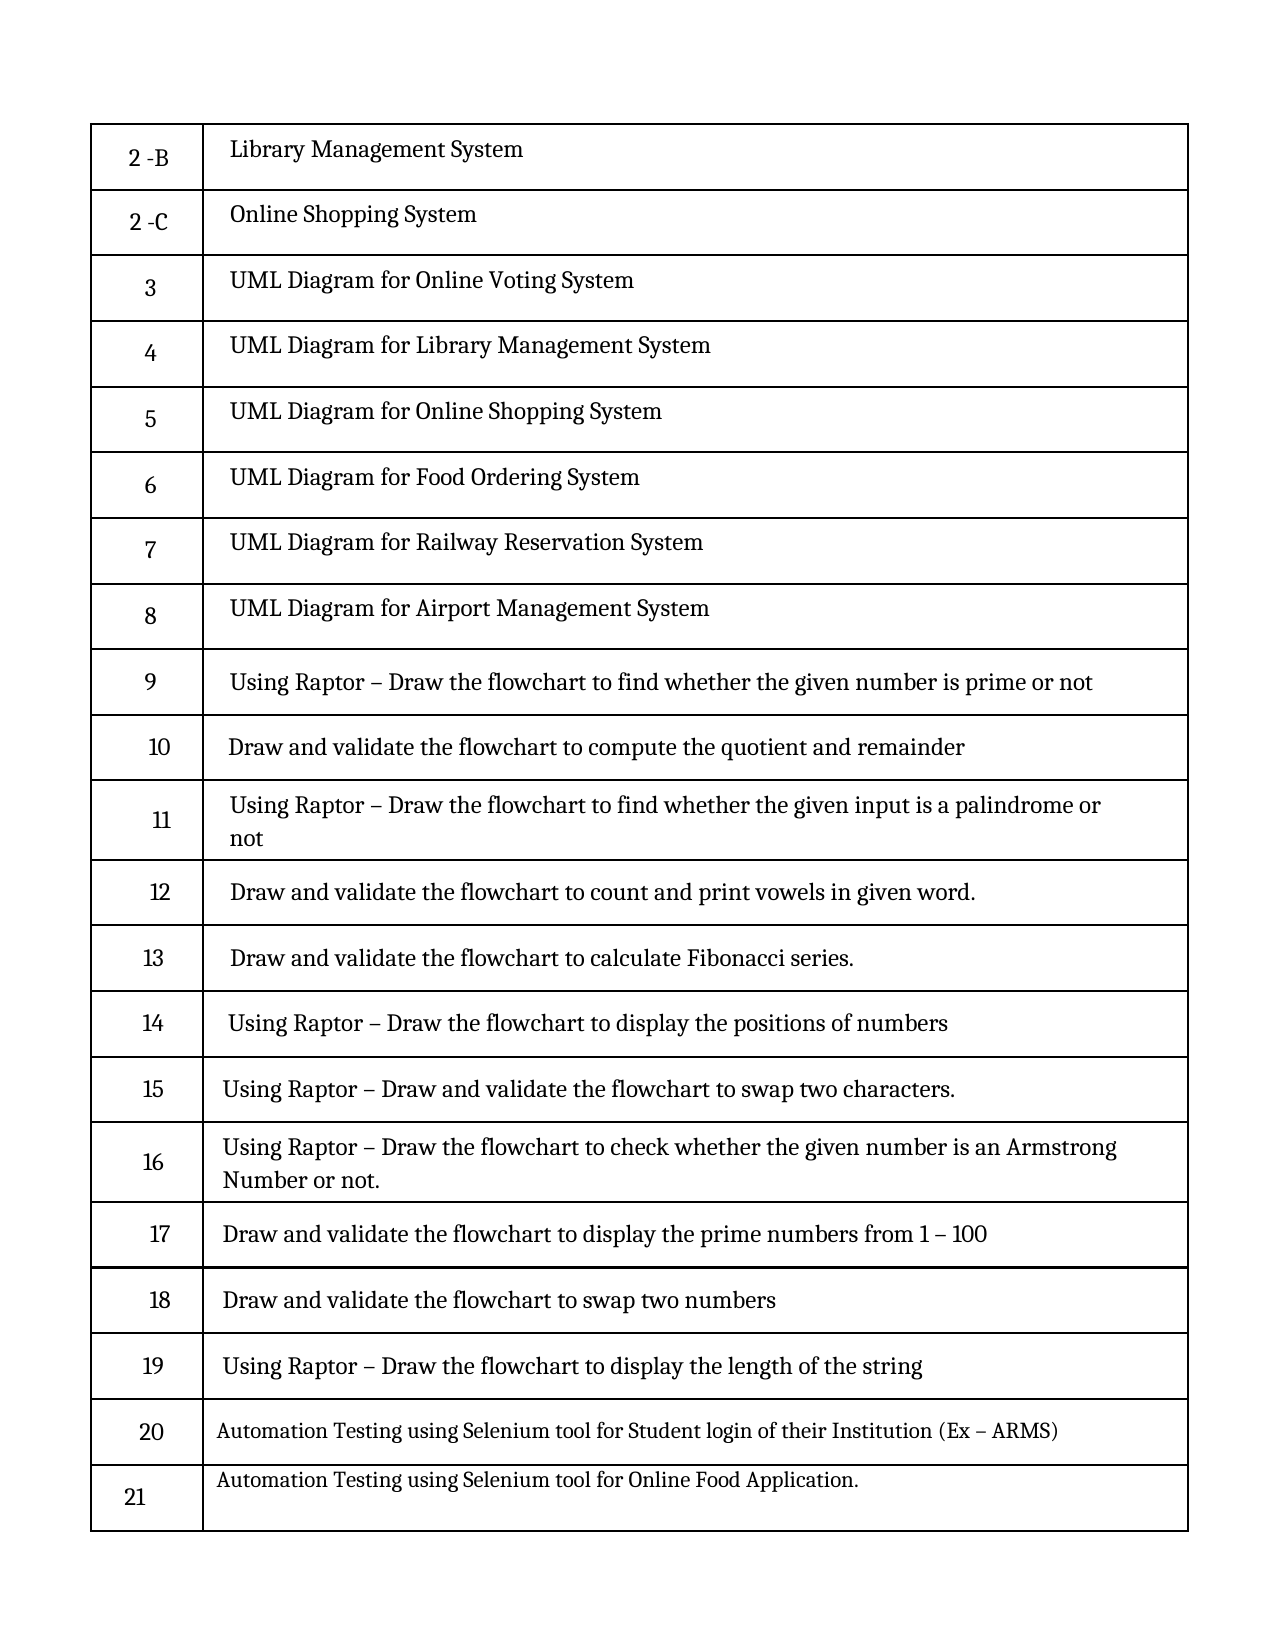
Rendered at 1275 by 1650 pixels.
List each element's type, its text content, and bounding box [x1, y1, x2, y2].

table_cell 12 [92, 861, 202, 924]
table_cell 3 [92, 256, 202, 320]
table_cell Using Raptor – Draw the flowchart to check whether the given number is an Armstrong Number or not. [204, 1123, 1187, 1201]
table_cell UML Diagram for Online Voting System [204, 256, 1187, 320]
table_cell 15 [92, 1058, 202, 1121]
table_cell UML Diagram for Library Management System [204, 322, 1187, 386]
table_cell Using Raptor – Draw the flowchart to display the length of the string [204, 1334, 1187, 1398]
table_cell 14 [92, 992, 202, 1056]
table_cell 21 [92, 1466, 202, 1529]
table_header Library Management System [204, 125, 1187, 188]
table_cell 20 [92, 1400, 202, 1463]
table_cell Draw and validate the flowchart to compute the quotient and remainder [204, 716, 1187, 779]
table_cell 19 [92, 1334, 202, 1398]
table_cell 4 [92, 322, 202, 386]
table_cell 2 -C [92, 191, 202, 254]
table_cell 7 [92, 519, 202, 582]
table_cell 5 [92, 388, 202, 451]
table_cell 11 [92, 781, 202, 859]
table_cell Using Raptor – Draw the flowchart to find whether the given number is prime or not [204, 650, 1187, 714]
table_cell 10 [92, 716, 202, 779]
table_cell Draw and validate the flowchart to count and print vowels in given word. [204, 861, 1187, 924]
table_cell 16 [92, 1123, 202, 1201]
table_header 2 -B [92, 125, 202, 188]
table_cell UML Diagram for Online Shopping System [204, 388, 1187, 451]
table_cell Draw and validate the flowchart to calculate Fibonacci series. [204, 926, 1187, 990]
table_cell 17 [92, 1203, 202, 1266]
table_cell Online Shopping System [204, 191, 1187, 254]
table_cell UML Diagram for Airport Management System [204, 585, 1187, 648]
table_cell UML Diagram for Food Ordering System [204, 453, 1187, 517]
table_cell 9 [92, 650, 202, 714]
table_cell Draw and validate the flowchart to swap two numbers [204, 1269, 1187, 1332]
table_cell Using Raptor – Draw and validate the flowchart to swap two characters. [204, 1058, 1187, 1121]
table_cell 8 [92, 585, 202, 648]
table_cell Automation Testing using Selenium tool for Online Food Application. [204, 1466, 1187, 1529]
table_cell Using Raptor – Draw the flowchart to find whether the given input is a palindrome or not [204, 781, 1187, 859]
table_cell Automation Testing using Selenium tool for Student login of their Institution (Ex – ARMS) [204, 1400, 1187, 1463]
table_cell 6 [92, 453, 202, 517]
table_cell 13 [92, 926, 202, 990]
table_cell Draw and validate the flowchart to display the prime numbers from 1 – 100 [204, 1203, 1187, 1266]
table_cell UML Diagram for Railway Reservation System [204, 519, 1187, 582]
table_cell 18 [92, 1269, 202, 1332]
table_cell Using Raptor – Draw the flowchart to display the positions of numbers [204, 992, 1187, 1056]
